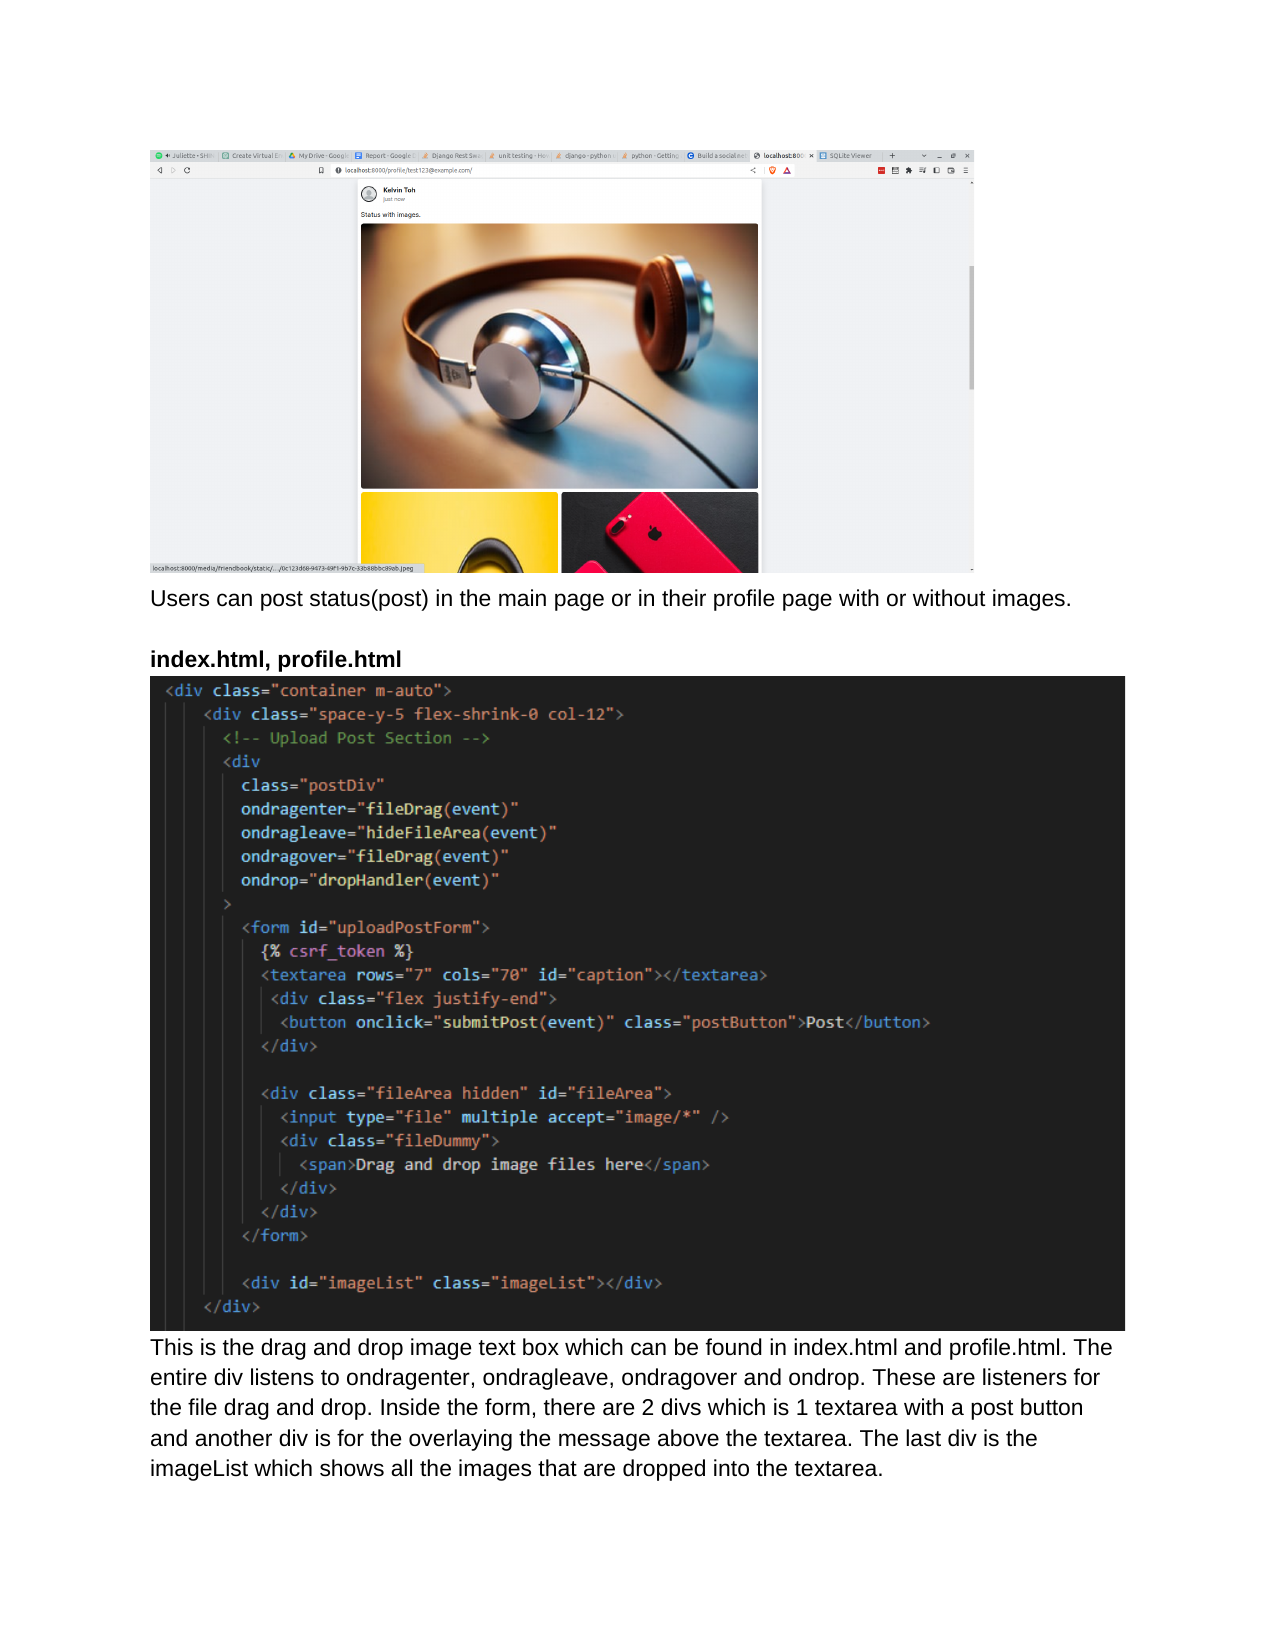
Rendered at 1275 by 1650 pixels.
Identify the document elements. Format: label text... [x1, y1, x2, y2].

text Users can post status(post) in the main page or in their profile page with or without images. [150, 585, 1125, 612]
text index.html, profile.html [150, 646, 1125, 672]
picture [150, 150, 975, 573]
picture [150, 676, 1125, 1331]
text This is the drag and drop image text box which can be found in index.html and profile.html. The entire div listens to ondragenter, ondragleave, ondragover and ondrop. These are listeners for the file drag and drop. Inside the form, there are 2 divs which is 1 textarea with a post button and another div is for the overlaying the message above the textarea. The last div is the imageList which shows all the images that are dropped into the textarea. [150, 1334, 1125, 1481]
